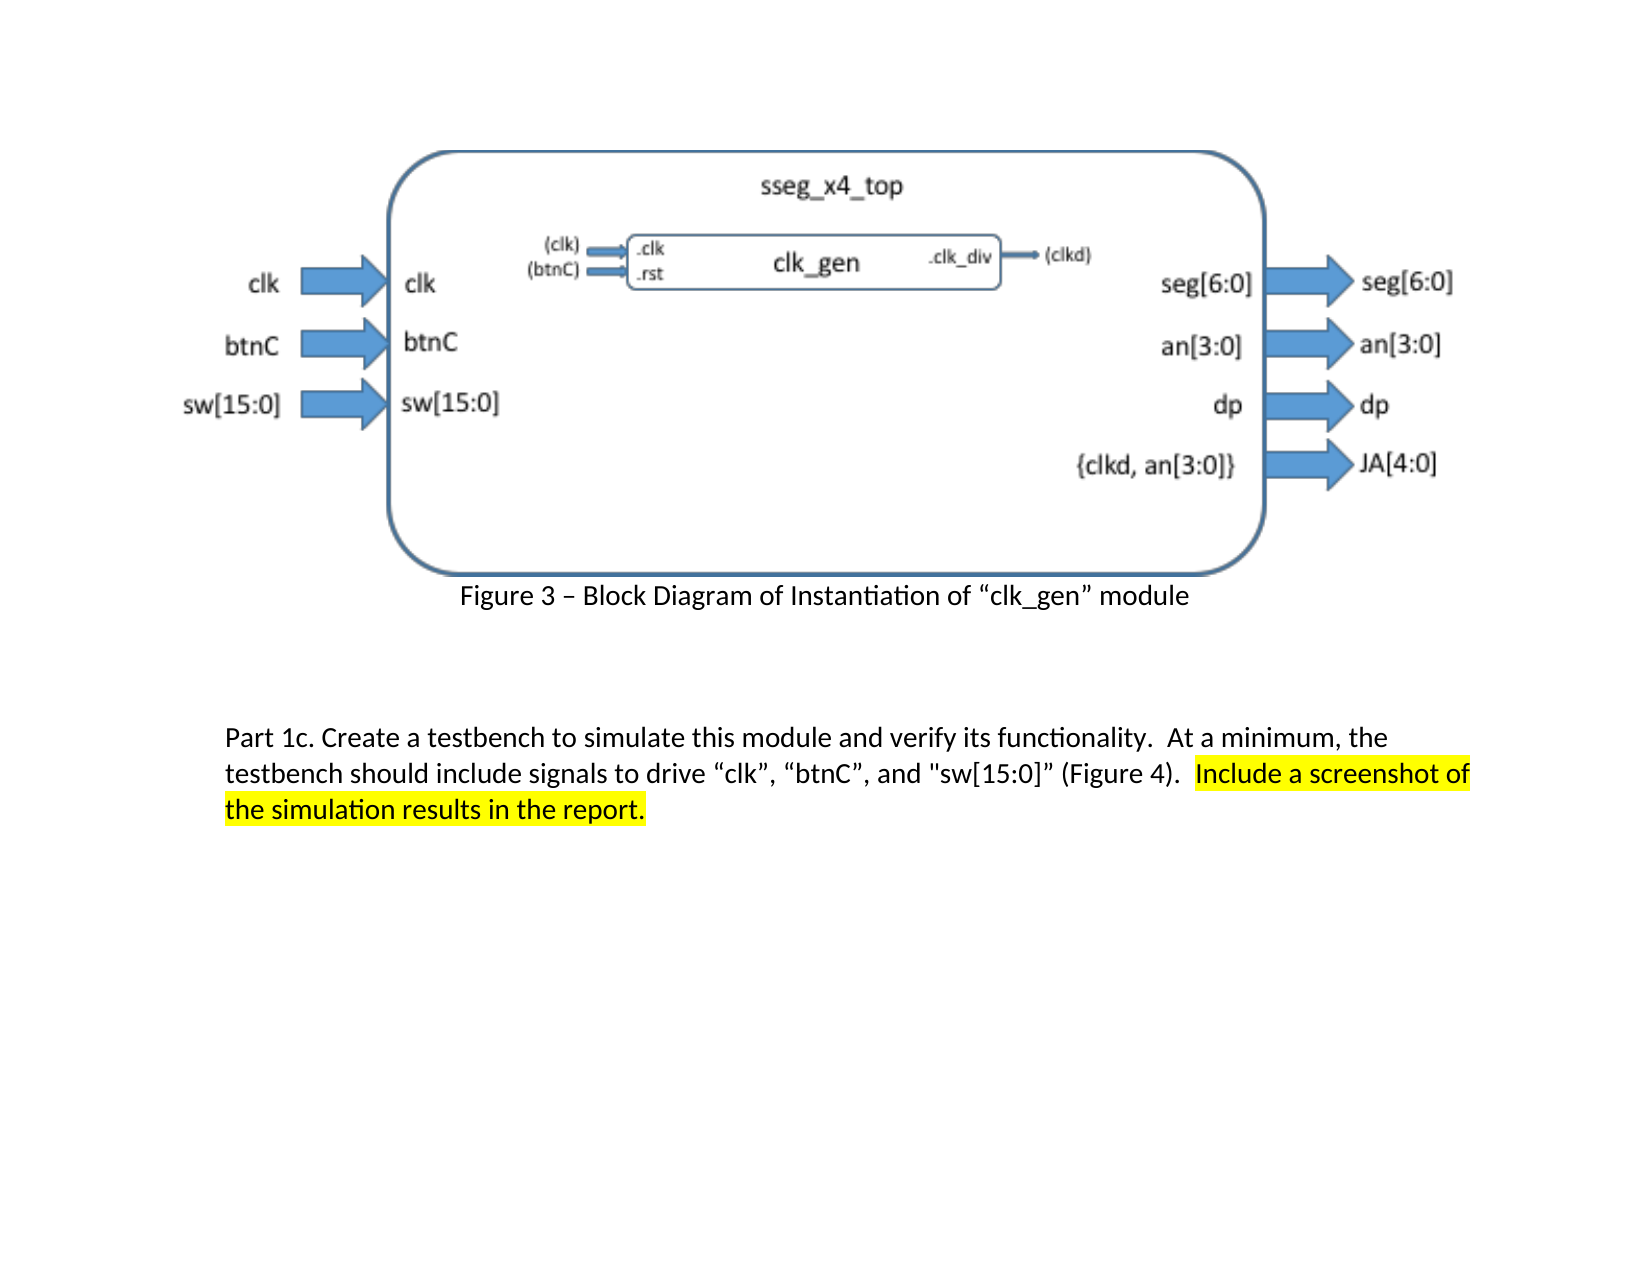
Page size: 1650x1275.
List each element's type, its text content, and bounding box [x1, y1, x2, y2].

picture [166, 150, 1484, 577]
text Part 1c. Create a testbench to simulate this module and verify its functionality. At a minimum, the testbench should include signals to drive “clk”, “btnC”, and "sw[15:0]” (Figure 4). Include a screenshot of the simulation results in the report. [225, 719, 1500, 826]
text Figure 3 – Block Diagram of Instantiation of “clk_gen” module [150, 577, 1500, 613]
